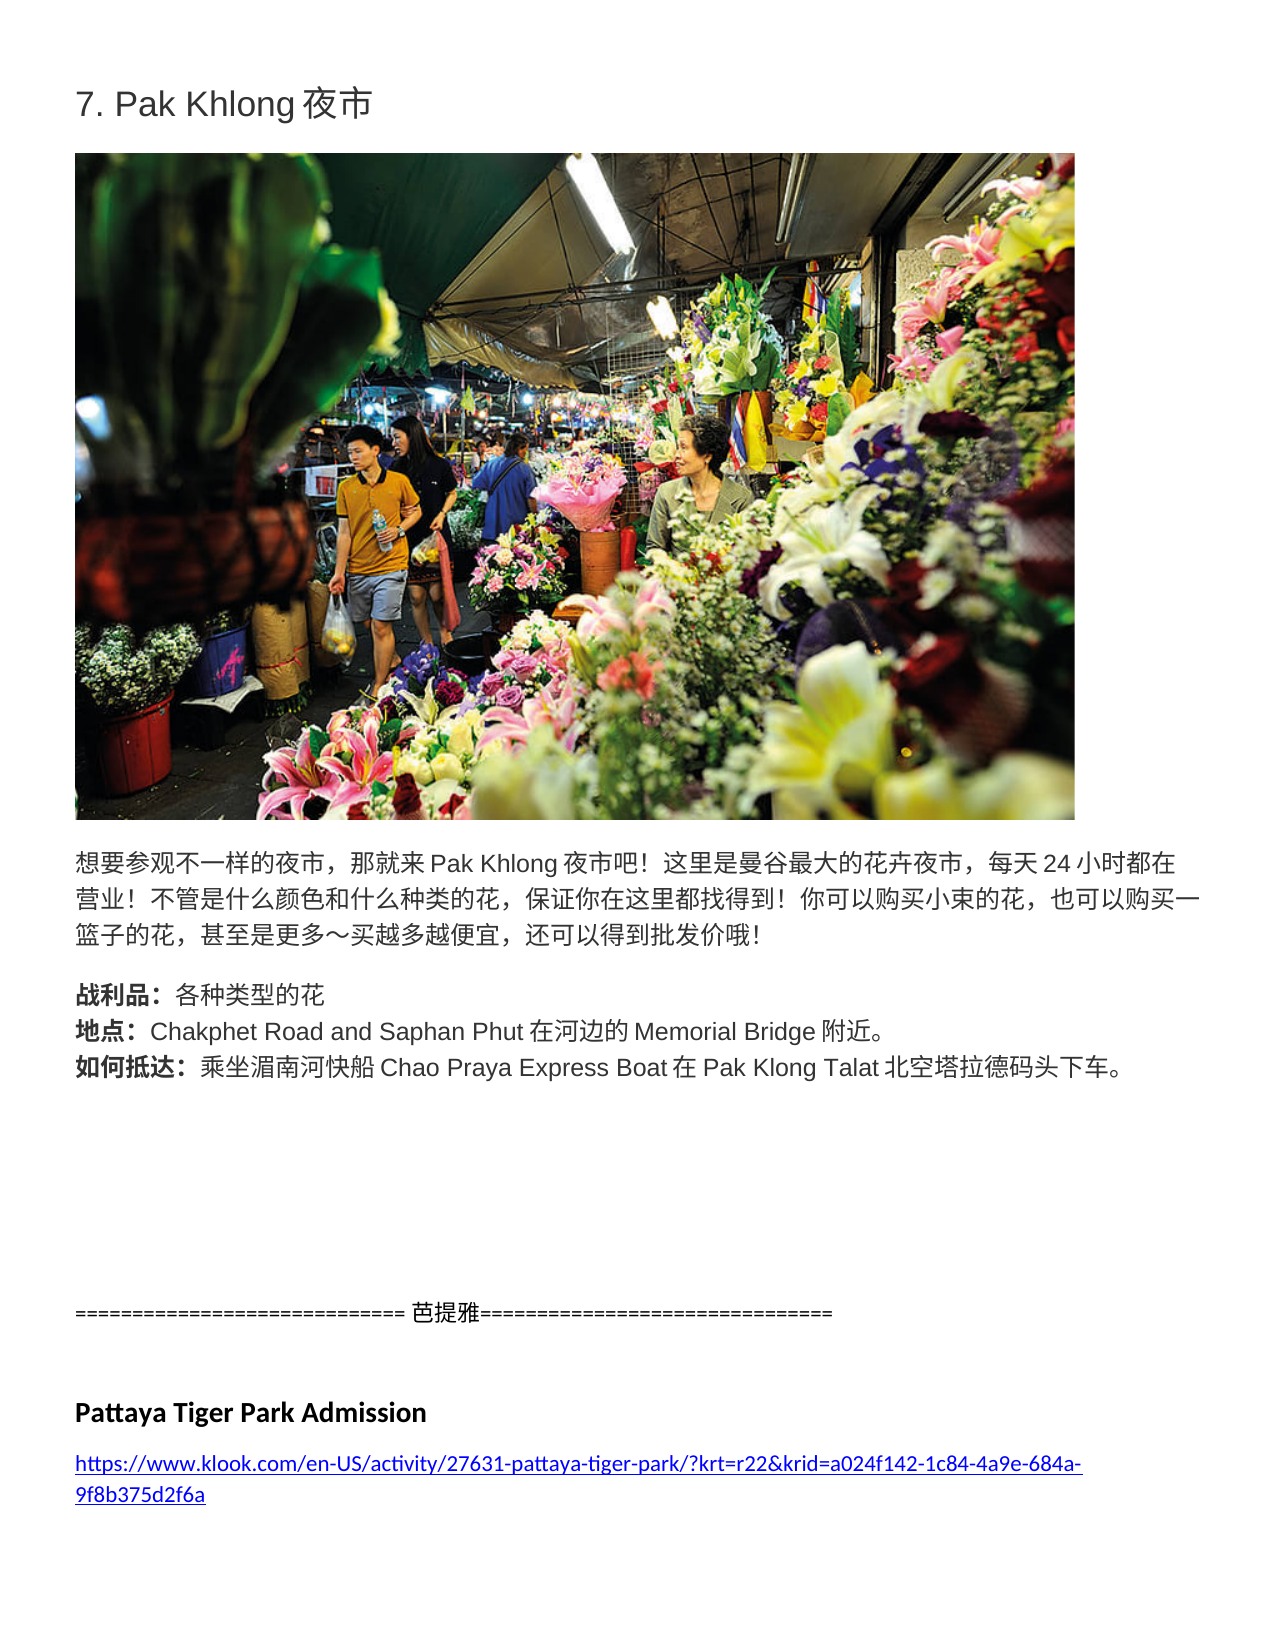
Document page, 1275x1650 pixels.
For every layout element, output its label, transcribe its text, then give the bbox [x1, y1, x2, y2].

text 战利品：各种类型的花 地点：Chakphet Road and Saphan Phut在河边的Memorial Bridge附近。 如何抵达：乘坐湄南河快船Chao Praya Express Boat在Pak Klong Talat北空塔拉德码头下车。 [75, 975, 1200, 1084]
text ============================= 芭提雅=============================== [75, 1295, 1200, 1328]
text 想要参观不一样的夜市，那就来Pak Khlong夜市吧！这里是曼谷最大的花卉夜市，每天24小时都在营业！不管是什么颜色和什么种类的花，保证你在这里都找得到！你可以购买小束的花，也可以购买一篮子的花，甚至是更多～买越多越便宜，还可以得到批发价哦！ [75, 843, 1200, 952]
text Pattaya Tiger Park Admission [75, 1394, 1200, 1430]
text https://www.klook.com/en-US/activity/27631-pattaya-tiger-park/?krt=r22&krid=a024f142-1c84-4a9e-684a-9f8b375d2f6a [75, 1449, 1200, 1508]
picture [75, 153, 1075, 820]
subtitle 7. Pak Khlong夜市 [75, 75, 1200, 126]
